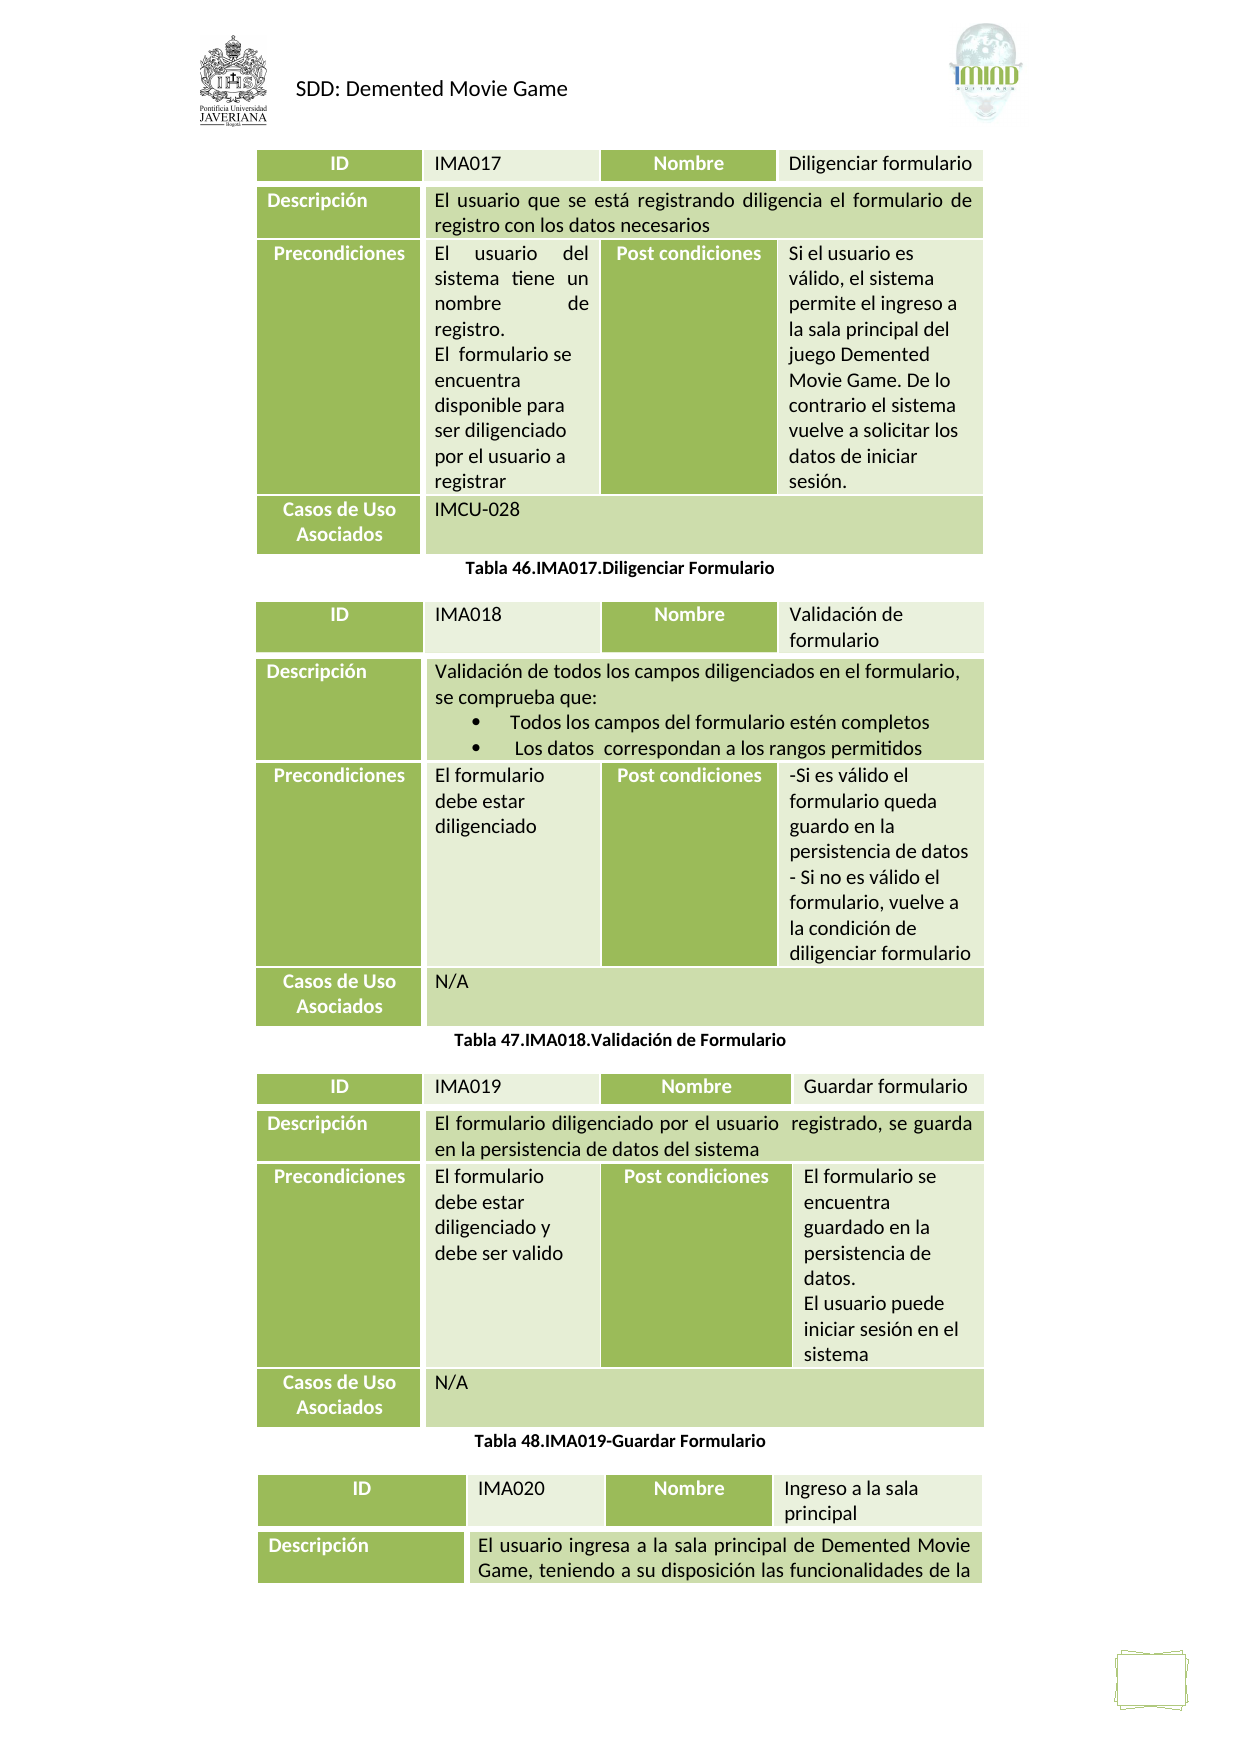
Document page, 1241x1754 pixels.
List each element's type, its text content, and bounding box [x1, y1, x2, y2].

table_header Nombre [606, 1475, 772, 1526]
table_cell N/A [427, 968, 984, 1026]
table_header IMA020 [468, 1475, 604, 1526]
table_header Nombre [601, 150, 776, 181]
table_cell Descripción [257, 187, 420, 238]
table_header Guardar formulario [794, 1074, 984, 1104]
table_cell El usuario del sistema tiene un nombre de registro. El formulario se encuentra disponible para ser diligenciado por el usuario a registrar [426, 240, 599, 494]
table_cell Precondiciones [257, 240, 420, 494]
table_cell Casos de Uso Asociados [256, 968, 421, 1026]
table_cell Precondiciones [256, 763, 421, 966]
table_cell Descripción [257, 1111, 420, 1161]
text Tabla 47.IMA018.Validación de Formulario [177, 1028, 1063, 1051]
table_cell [470, 1532, 982, 1583]
table_cell Descripción [258, 1532, 464, 1583]
table_header ID [256, 602, 423, 652]
table_cell N/A [426, 1369, 984, 1427]
table_cell -Si es válido el formulario queda guardo en la persistencia de datos - Si no es válido el formulario, vuelve a la condición de diligenciar formulario [779, 763, 984, 966]
table_cell El usuario que se está registrando diligencia el formulario de registro con los datos necesarios [426, 187, 983, 238]
table_cell Casos de Uso Asociados [257, 1369, 420, 1427]
table_header ID [257, 1074, 422, 1104]
table_cell El formulario se encuentra guardado en la persistencia de datos. El usuario puede iniciar sesión en el sistema [793, 1164, 984, 1367]
table_cell El formulario debe estar diligenciado y debe ser valido [426, 1164, 600, 1367]
table_header Diligenciar formulario [779, 150, 983, 181]
table_cell Precondiciones [257, 1164, 420, 1367]
table_cell IMCU-028 [426, 496, 983, 554]
table_header ID [257, 150, 422, 181]
text Tabla 46.IMA017.Diligenciar Formulario [177, 556, 1063, 579]
table_header IMA018 [425, 602, 600, 652]
table_cell Si el usuario es válido, el sistema permite el ingreso a la sala principal del juego Demented Movie Game. De lo contrario el sistema vuelve a solicitar los datos de iniciar sesión. [778, 240, 983, 494]
table_header IMA019 [424, 1074, 599, 1104]
table_cell Post condiciones [601, 240, 777, 494]
text Tabla 48.IMA019-Guardar Formulario [177, 1429, 1063, 1452]
picture [948, 23, 1029, 127]
table_header Nombre [602, 602, 777, 652]
table_cell Validación de todos los campos diligenciados en el formulario, se comprueba que: Todos los campos del formulario estén completos Los datos correspondan a los rangos permitidos [427, 659, 984, 760]
table_header Validación de formulario [779, 602, 984, 652]
table_cell Post condiciones [601, 1164, 792, 1367]
table_cell El formulario diligenciado por el usuario registrado, se guarda en la persistencia de datos del sistema [426, 1111, 984, 1161]
table_cell El formulario debe estar diligenciado [427, 763, 600, 966]
table_cell Post condiciones [602, 763, 777, 966]
table_header Ingreso a la sala principal [774, 1475, 982, 1526]
table_cell Descripción [256, 659, 421, 760]
picture [200, 35, 267, 127]
table_header ID [258, 1475, 466, 1526]
table_cell Casos de Uso Asociados [257, 496, 420, 554]
table_header IMA017 [424, 150, 599, 181]
table_header Nombre [601, 1074, 791, 1104]
